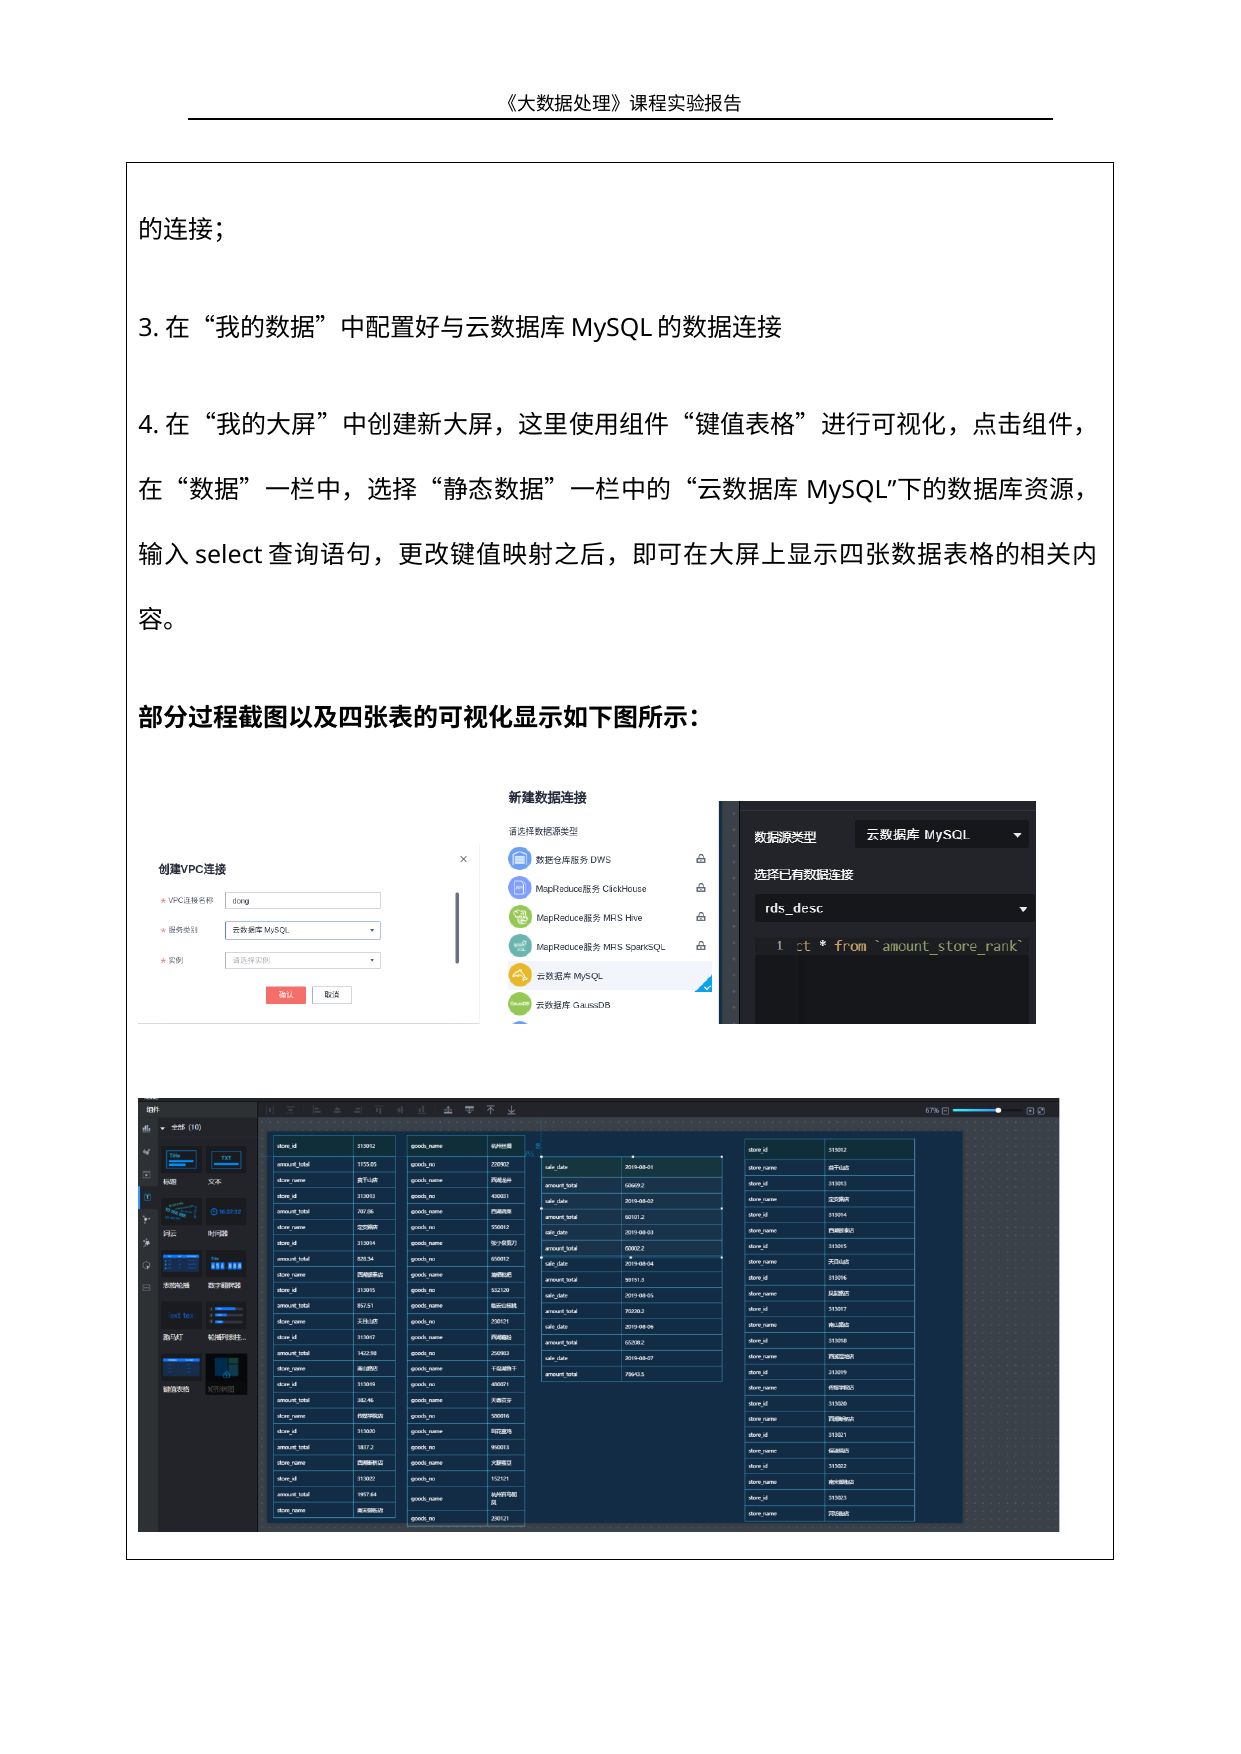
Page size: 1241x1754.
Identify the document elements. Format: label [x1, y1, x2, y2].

picture [138, 1098, 1060, 1532]
picture [718, 801, 1036, 1024]
table_cell [127, 163, 1113, 1559]
picture [138, 844, 480, 1024]
picture [485, 780, 713, 1024]
